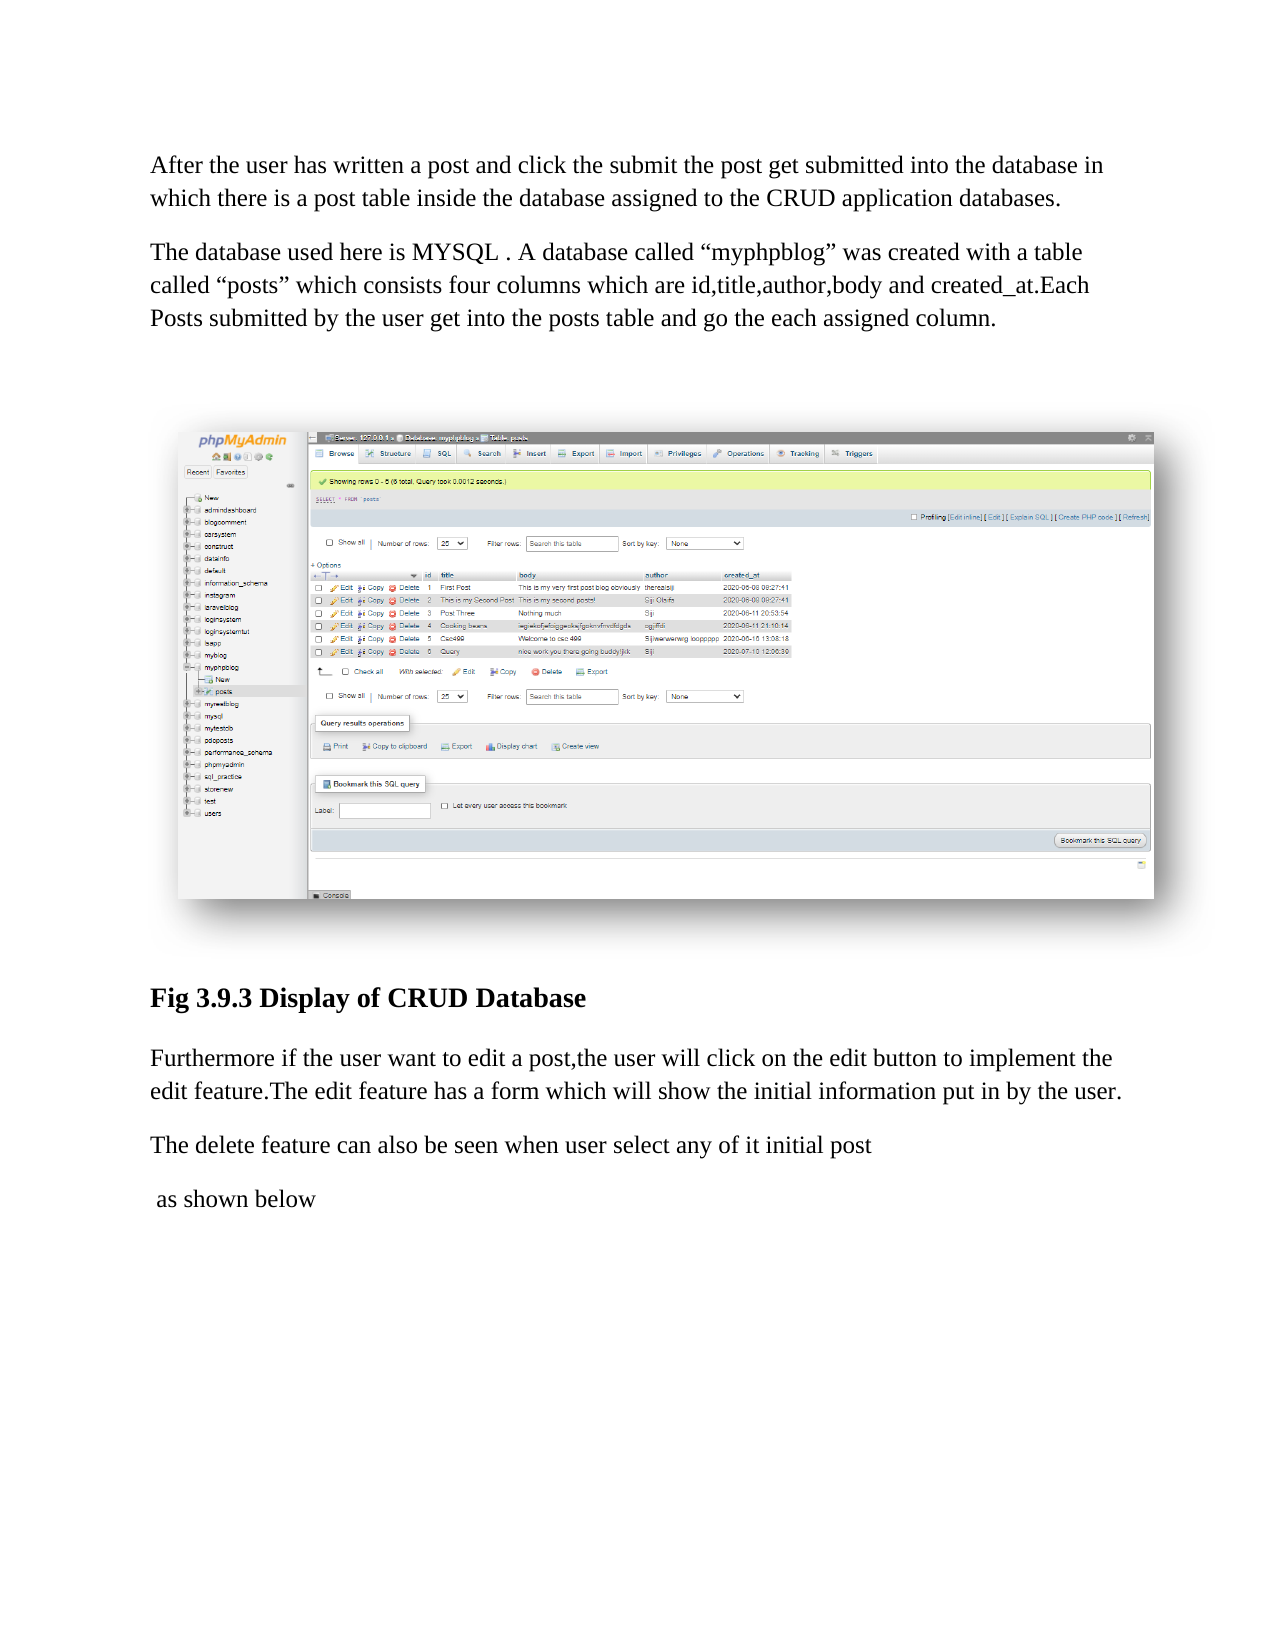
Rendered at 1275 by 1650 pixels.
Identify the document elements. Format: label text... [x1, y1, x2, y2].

text The database used here is MYSQL . A database called “myphpblog” was created with a table called “posts” which consists four columns which are id,title,author,body and created_at.Each Posts submitted by the user get into the posts table and go the each assigned column. [150, 237, 1125, 332]
subtitle Fig 3.9.3 Display of CRUD Database [150, 982, 1125, 1014]
text The delete feature can also be seen when user select any of it initial post [150, 1130, 1125, 1159]
text After the user has written a post and click the submit the post get submitted into the database in which there is a post table inside the database assigned to the CRUD application databases. [150, 150, 1125, 212]
text as shown below [150, 1184, 1125, 1213]
picture [178, 432, 1154, 899]
text Furthermore if the user want to edit a post,the user will click on the edit button to implement the edit feature.The edit feature has a form which will show the initial information put in by the user. [150, 1043, 1125, 1105]
